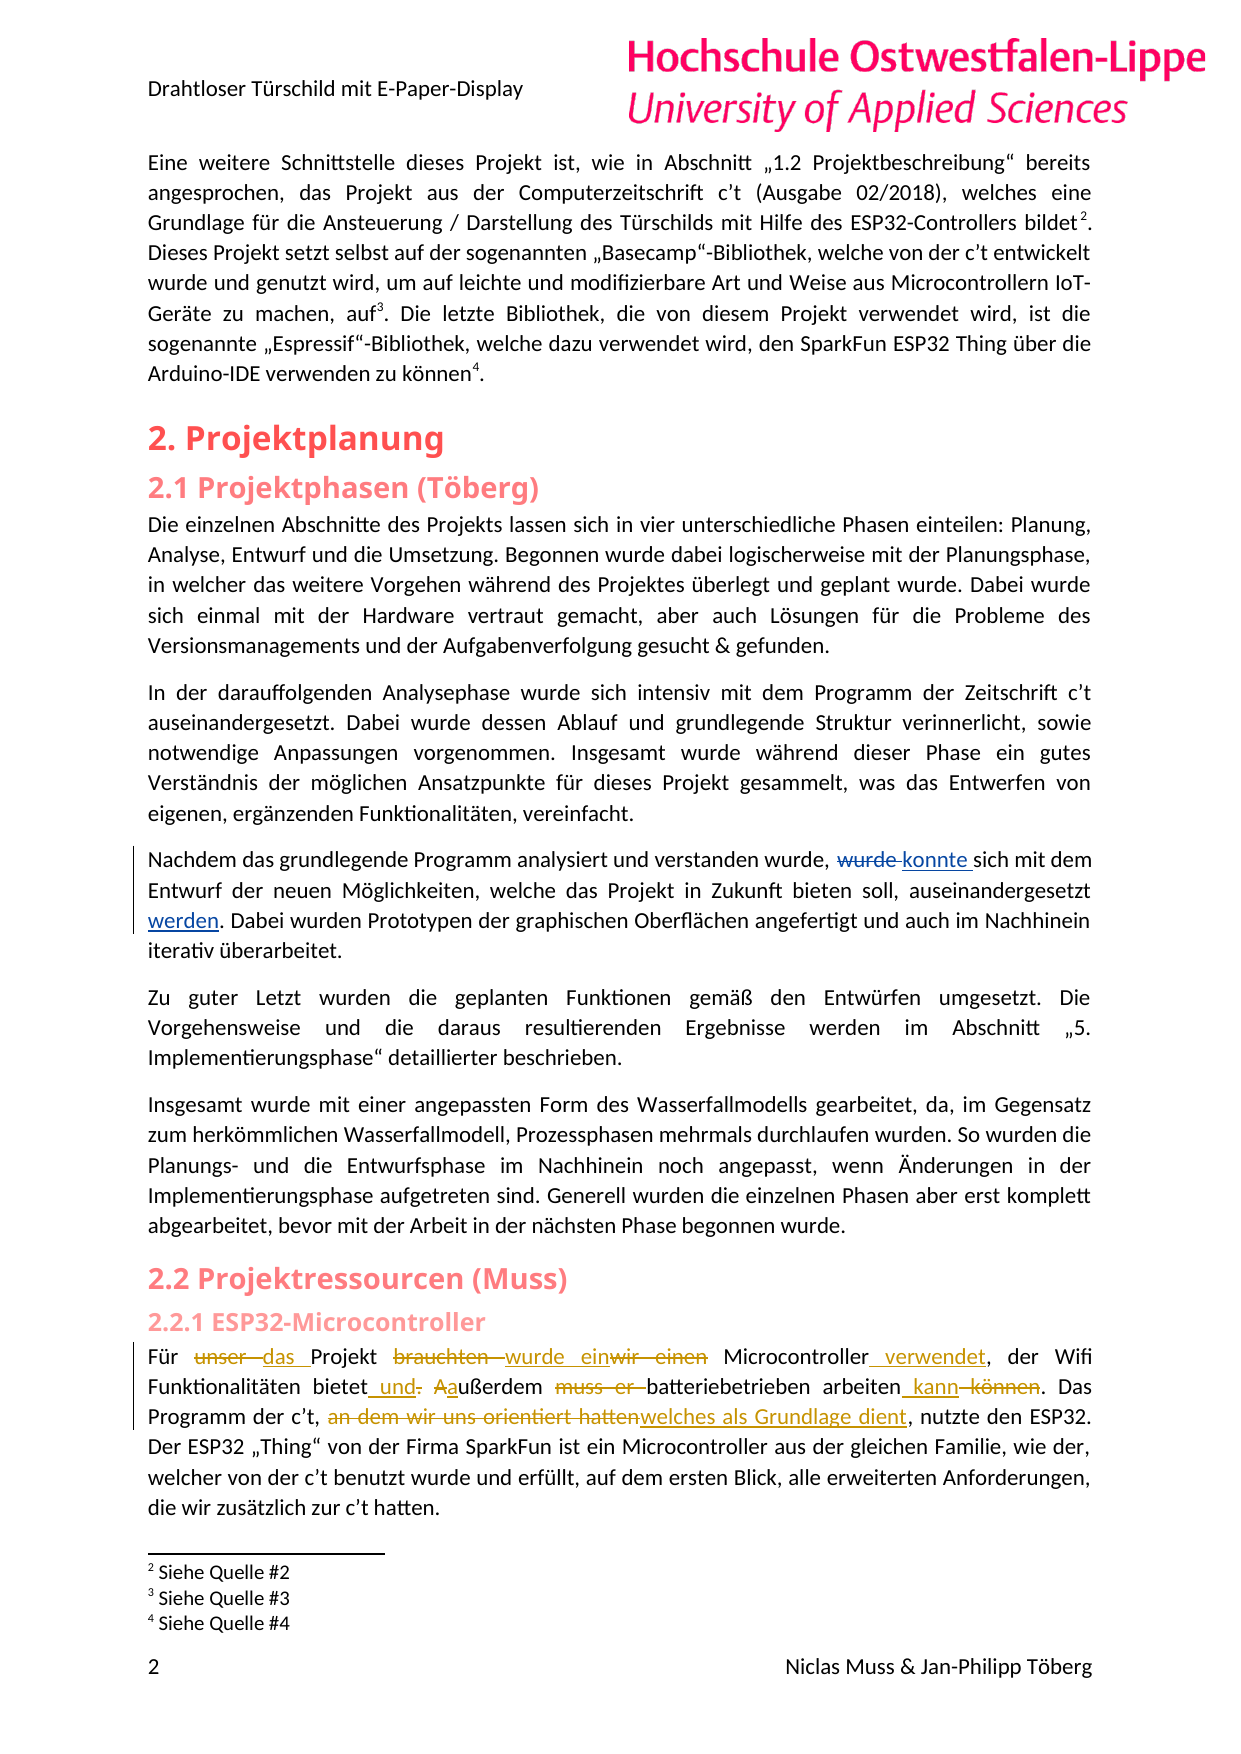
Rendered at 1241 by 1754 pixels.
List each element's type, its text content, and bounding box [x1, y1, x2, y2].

subtitle 2.2.1 ESP32-Microcontroller [148, 1305, 1093, 1339]
text Zu guter Letzt wurden die geplanten Funktionen gemäß den Entwürfen umgesetzt. Die Vorgehensweise und die daraus resultierenden Ergebnisse werden im Abschnitt „5. Implementierungsphase“ detaillierter beschrieben. [148, 983, 1093, 1072]
text Eine weitere Schnittstelle dieses Projekt ist, wie in Abschnitt „1.2 Projektbeschreibung“ bereits angesprochen, das Projekt aus der Computerzeitschrift c’t (Ausgabe 02/2018), welches eine Grundlage für die Ansteuerung / Darstellung des Türschilds mit Hilfe des ESP32-Controllers bildet. Dieses Projekt setzt selbst auf der sogenannten „Basecamp“-Bibliothek, welche von der c’t entwickelt wurde und genutzt wird, um auf leichte und modifizierbare Art und Weise aus Microcontrollern IoT-Geräte zu machen, auf. Die letzte Bibliothek, die von diesem Projekt verwendet wird, ist die sogenannte „Espressif“-Bibliothek, welche dazu verwendet wird, den SparkFun ESP32 Thing über die Arduino-IDE verwenden zu können. [148, 148, 1093, 387]
text In der darauffolgenden Analysephase wurde sich intensiv mit dem Programm der Zeitschrift c’t auseinandergesetzt. Dabei wurde dessen Ablauf und grundlegende Struktur verinnerlicht, sowie notwendige Anpassungen vorgenommen. Insgesamt wurde während dieser Phase ein gutes Verständnis der möglichen Ansatzpunkte für dieses Projekt gesammelt, was das Entwerfen von eigenen, ergänzenden Funktionalitäten, vereinfacht. [148, 678, 1093, 827]
text Insgesamt wurde mit einer angepassten Form des Wasserfallmodells gearbeitet, da, im Gegensatz zum herkömmlichen Wasserfallmodell, Prozessphasen mehrmals durchlaufen wurden. So wurden die Planungs- und die Entwurfsphase im Nachhinein noch angepasst, wenn Änderungen in der Implementierungsphase aufgetreten sind. Generell wurden die einzelnen Phasen aber erst komplett abgearbeitet, bevor mit der Arbeit in der nächsten Phase begonnen wurde. [148, 1090, 1093, 1239]
subtitle 2.2 Projektressourcen (Muss) [148, 1258, 1093, 1298]
text Für Projekt Microcontroller, der Wifi Funktionalitäten bietet ußerdem batteriebetrieben arbeiten. Das Programm der c’t, , nutzte den ESP32. Der ESP32 „Thing“ von der Firma SparkFun ist ein Microcontroller aus der gleichen Familie, wie der, welcher von der c’t benutzt wurde und erfüllt, auf dem ersten Blick, alle erweiterten Anforderungen, die wir zusätzlich zur c’t hatten. [148, 1342, 1093, 1521]
subtitle 2.1 Projektphasen (Töberg) [148, 467, 1093, 507]
text Nachdem das grundlegende Programm analysiert und verstanden wurde, sich mit dem Entwurf der neuen Möglichkeiten, welche das Projekt in Zukunft bieten soll, auseinandergesetzt. Dabei wurden Prototypen der graphischen Oberflächen angefertigt und auch im Nachhinein iterativ überarbeitet. [148, 846, 1093, 964]
picture [629, 38, 1205, 132]
text Die einzelnen Abschnitte des Projekts lassen sich in vier unterschiedliche Phasen einteilen: Planung, Analyse, Entwurf und die Umsetzung. Begonnen wurde dabei logischerweise mit der Planungsphase, in welcher das weitere Vorgehen während des Projektes überlegt und geplant wurde. Dabei wurde sich einmal mit der Hardware vertraut gemacht, aber auch Lösungen für die Probleme des Versionsmanagements und der Aufgabenverfolgung gesucht & gefunden. [148, 510, 1093, 659]
subtitle 2. Projektplanung [148, 414, 1093, 460]
